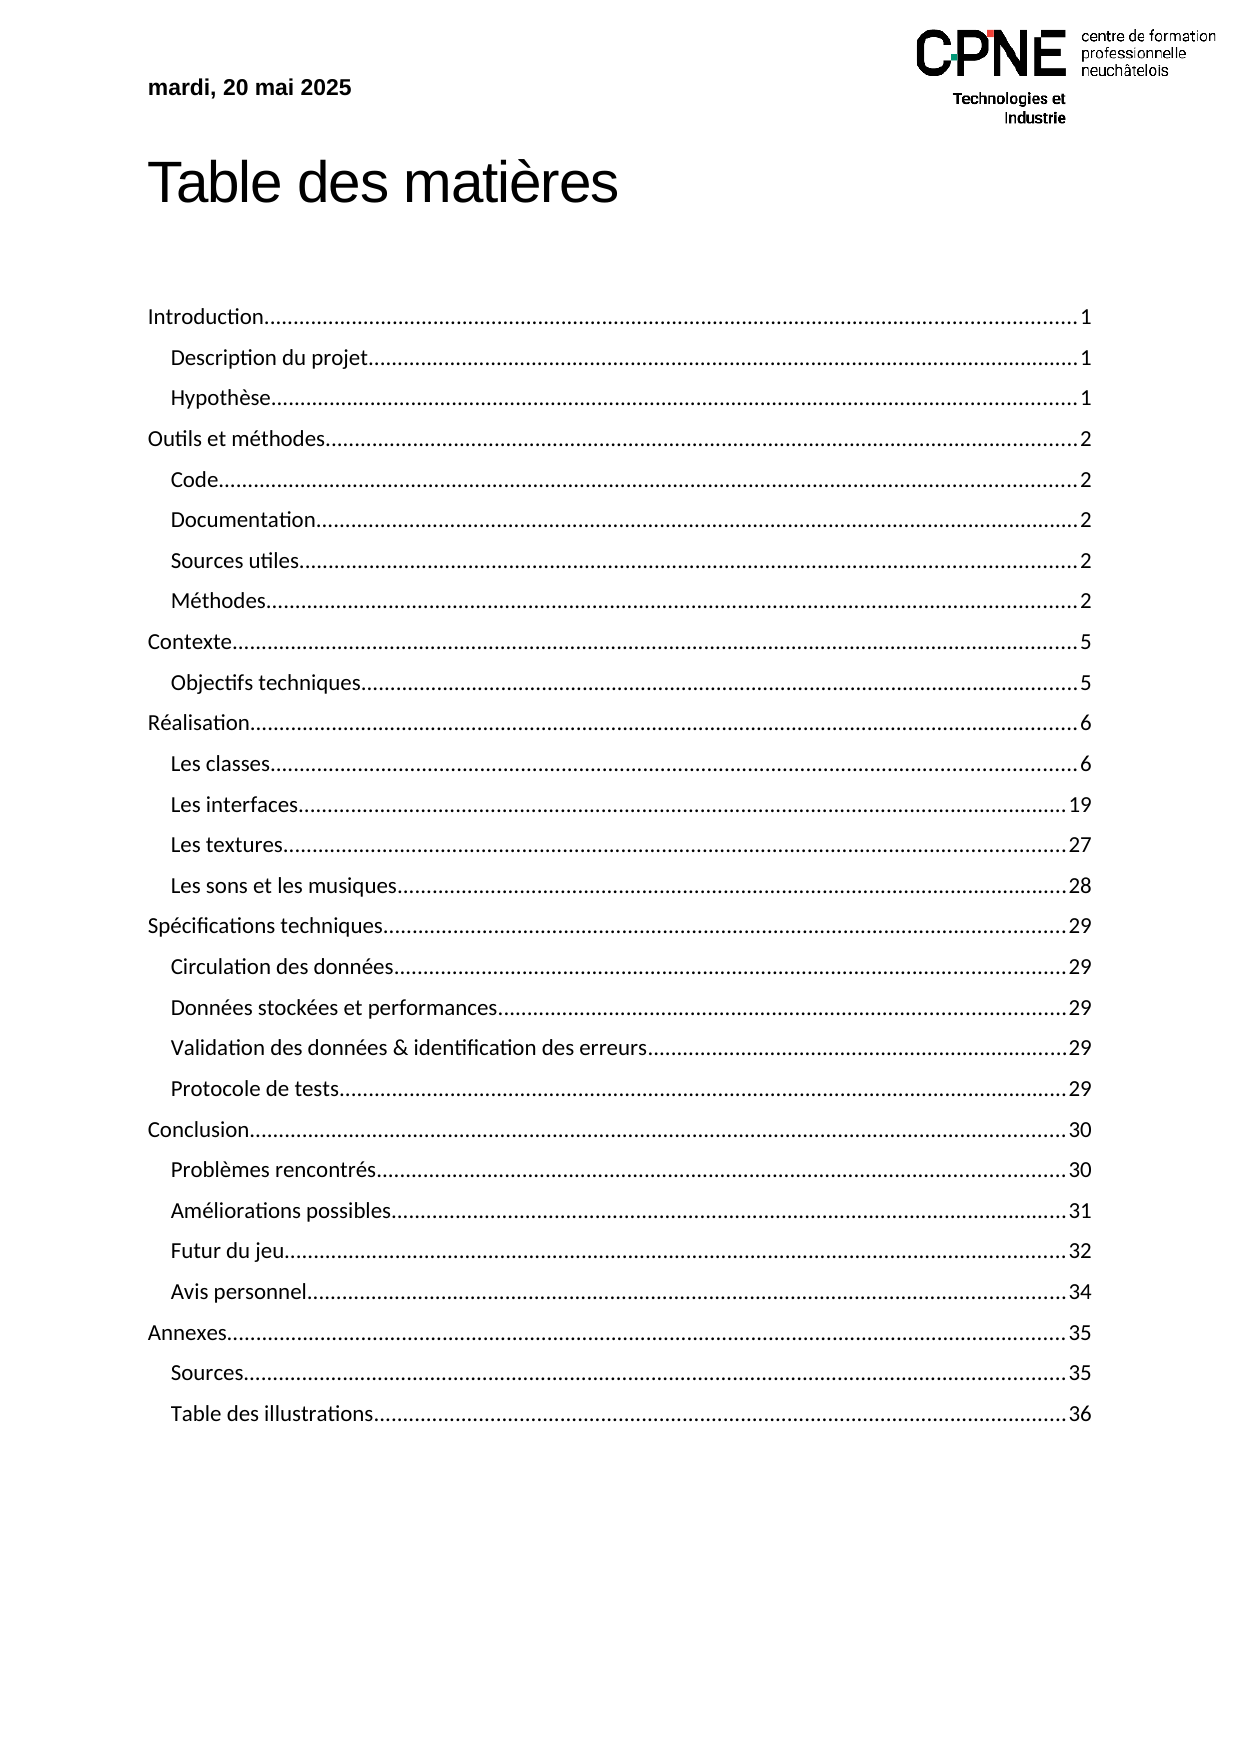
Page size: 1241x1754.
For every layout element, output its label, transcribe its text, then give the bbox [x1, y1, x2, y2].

text Problèmes rencontrés 30 [171, 1155, 1093, 1183]
text Sources utiles 2 [171, 546, 1093, 574]
text Les interfaces 19 [171, 790, 1093, 818]
text Améliorations possibles 31 [171, 1196, 1093, 1224]
text Description du projet 1 [171, 343, 1093, 371]
text Les sons et les musiques 28 [171, 871, 1093, 899]
text Sources 35 [171, 1358, 1093, 1386]
text Spécifications techniques 29 [148, 912, 1093, 939]
text Avis personnel 34 [171, 1277, 1093, 1305]
text Conclusion 30 [148, 1115, 1093, 1143]
text Les classes 6 [171, 749, 1093, 777]
text Contexte 5 [148, 627, 1093, 655]
text Code 2 [171, 465, 1093, 493]
text Objectifs techniques 5 [171, 668, 1093, 696]
text Les textures 27 [171, 830, 1093, 858]
text Documentation 2 [171, 505, 1093, 533]
text Méthodes 2 [171, 587, 1093, 614]
text Annexes 35 [148, 1318, 1093, 1346]
text Protocole de tests 29 [171, 1074, 1093, 1102]
title Table des matières [148, 148, 1093, 215]
text Introduction 1 [148, 302, 1093, 330]
text Outils et méthodes 2 [148, 424, 1093, 452]
text Table des illustrations 36 [171, 1399, 1093, 1427]
text Validation des données & identification des erreurs 29 [171, 1033, 1093, 1061]
text Hypothèse 1 [171, 383, 1093, 411]
picture [916, 29, 1216, 124]
text Futur du jeu 32 [171, 1237, 1093, 1264]
text Données stockées et performances 29 [171, 993, 1093, 1021]
text Circulation des données 29 [171, 952, 1093, 980]
text Réalisation 6 [148, 708, 1093, 736]
